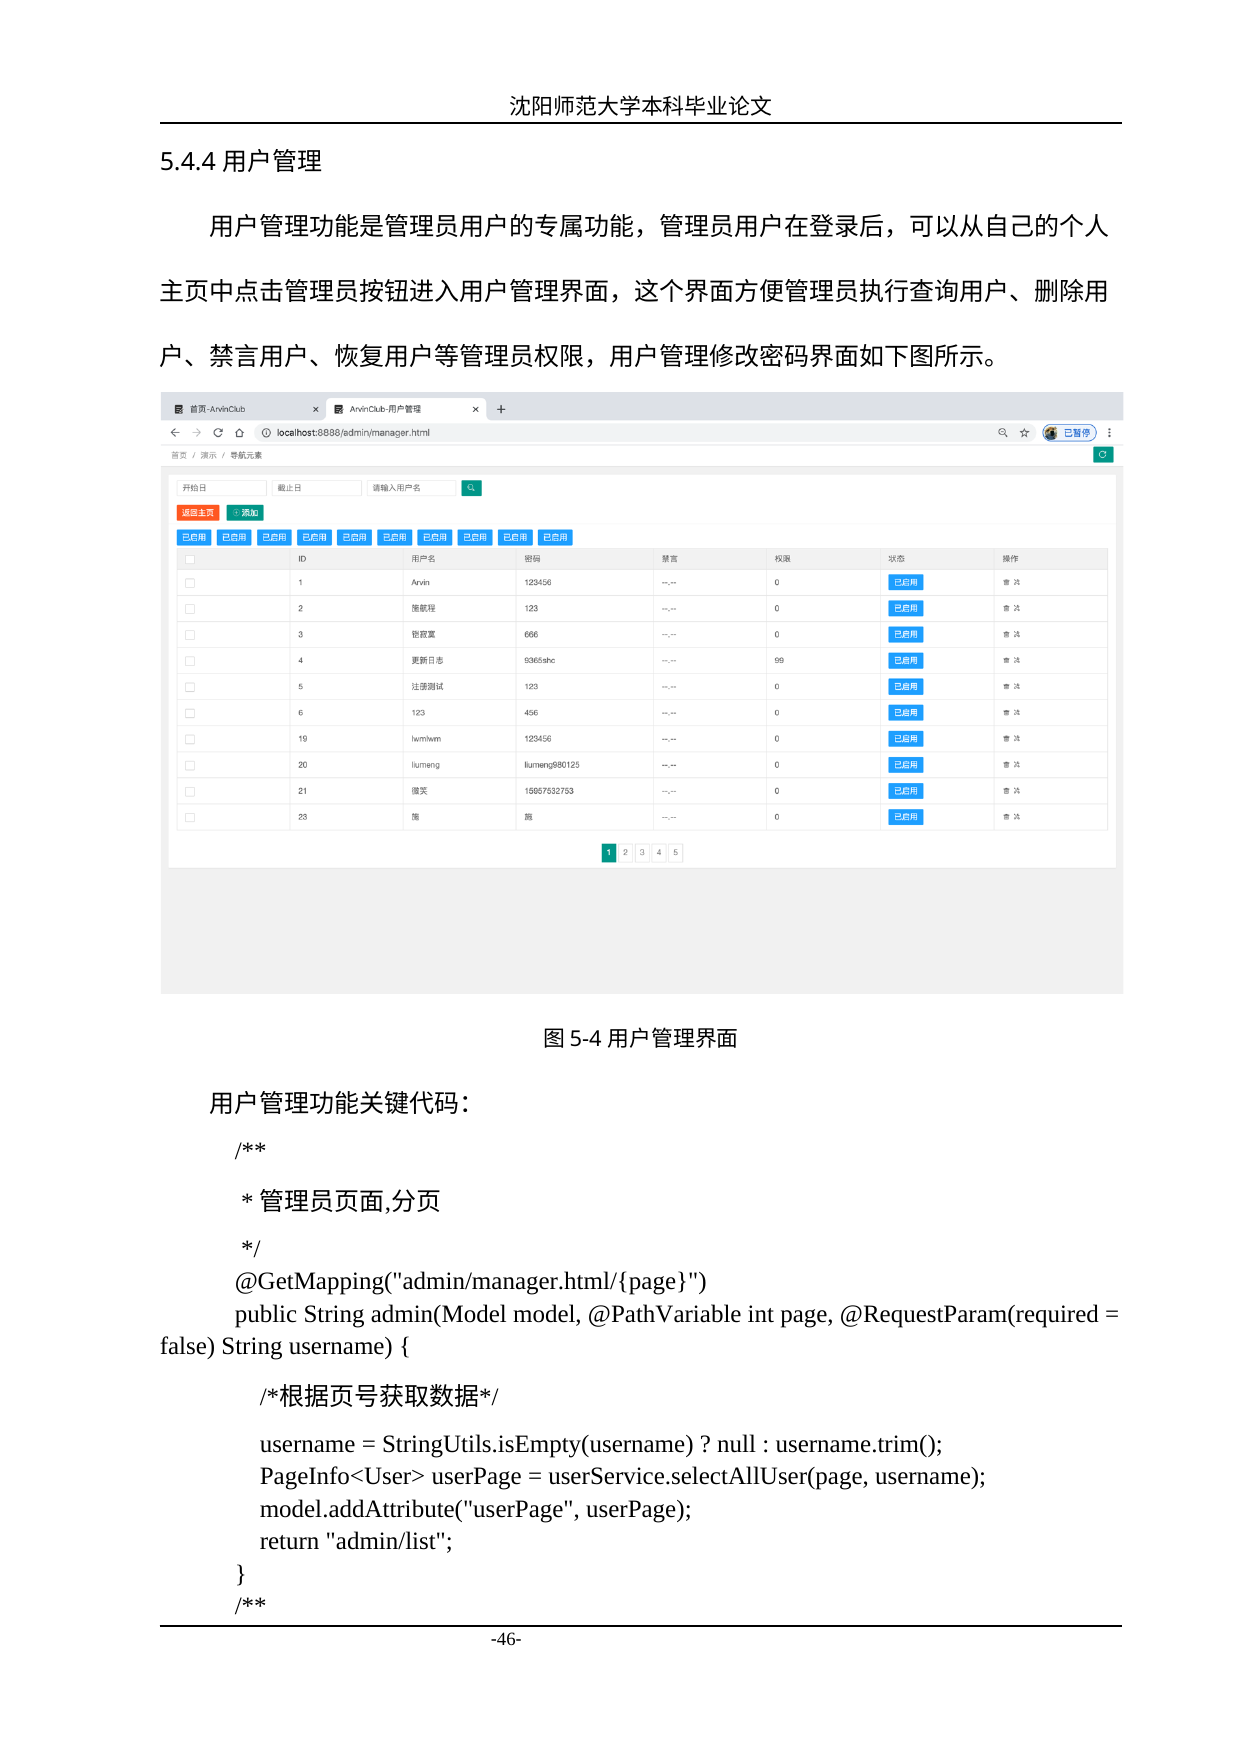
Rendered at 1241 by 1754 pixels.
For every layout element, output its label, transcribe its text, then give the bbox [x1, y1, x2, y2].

text model.addAttribute("userPage", userPage); [159, 1492, 1122, 1524]
text * 管理员页面,分页 [159, 1167, 1122, 1232]
text */ [159, 1232, 1122, 1264]
picture [160, 392, 1124, 994]
text return "admin/list"; [159, 1524, 1122, 1557]
subtitle 5.4.4 用户管理 [159, 127, 1122, 192]
text /*根据页号获取数据*/ [159, 1362, 1122, 1427]
text /** [159, 1134, 1122, 1167]
text @GetMapping("admin/manager.html/{page}") [159, 1264, 1122, 1297]
text /** [159, 1589, 1122, 1622]
text public String admin(Model model, @PathVariable int page, @RequestParam(required = false) String username) { [159, 1297, 1122, 1362]
text PageInfo<User> userPage = userService.selectAllUser(page, username); [159, 1459, 1122, 1492]
text username = StringUtils.isEmpty(username) ? null : username.trim(); [159, 1427, 1122, 1459]
text 用户管理功能是管理员用户的专属功能，管理员用户在登录后，可以从自己的个人主页中点击管理员按钮进入用户管理界面，这个界面方便管理员执行查询用户、删除用户、禁言用户、恢复用户等管理员权限，用户管理修改密码界面如下图所示。 [159, 192, 1122, 387]
text 用户管理功能关键代码： [159, 1069, 1122, 1134]
text } [159, 1557, 1122, 1589]
